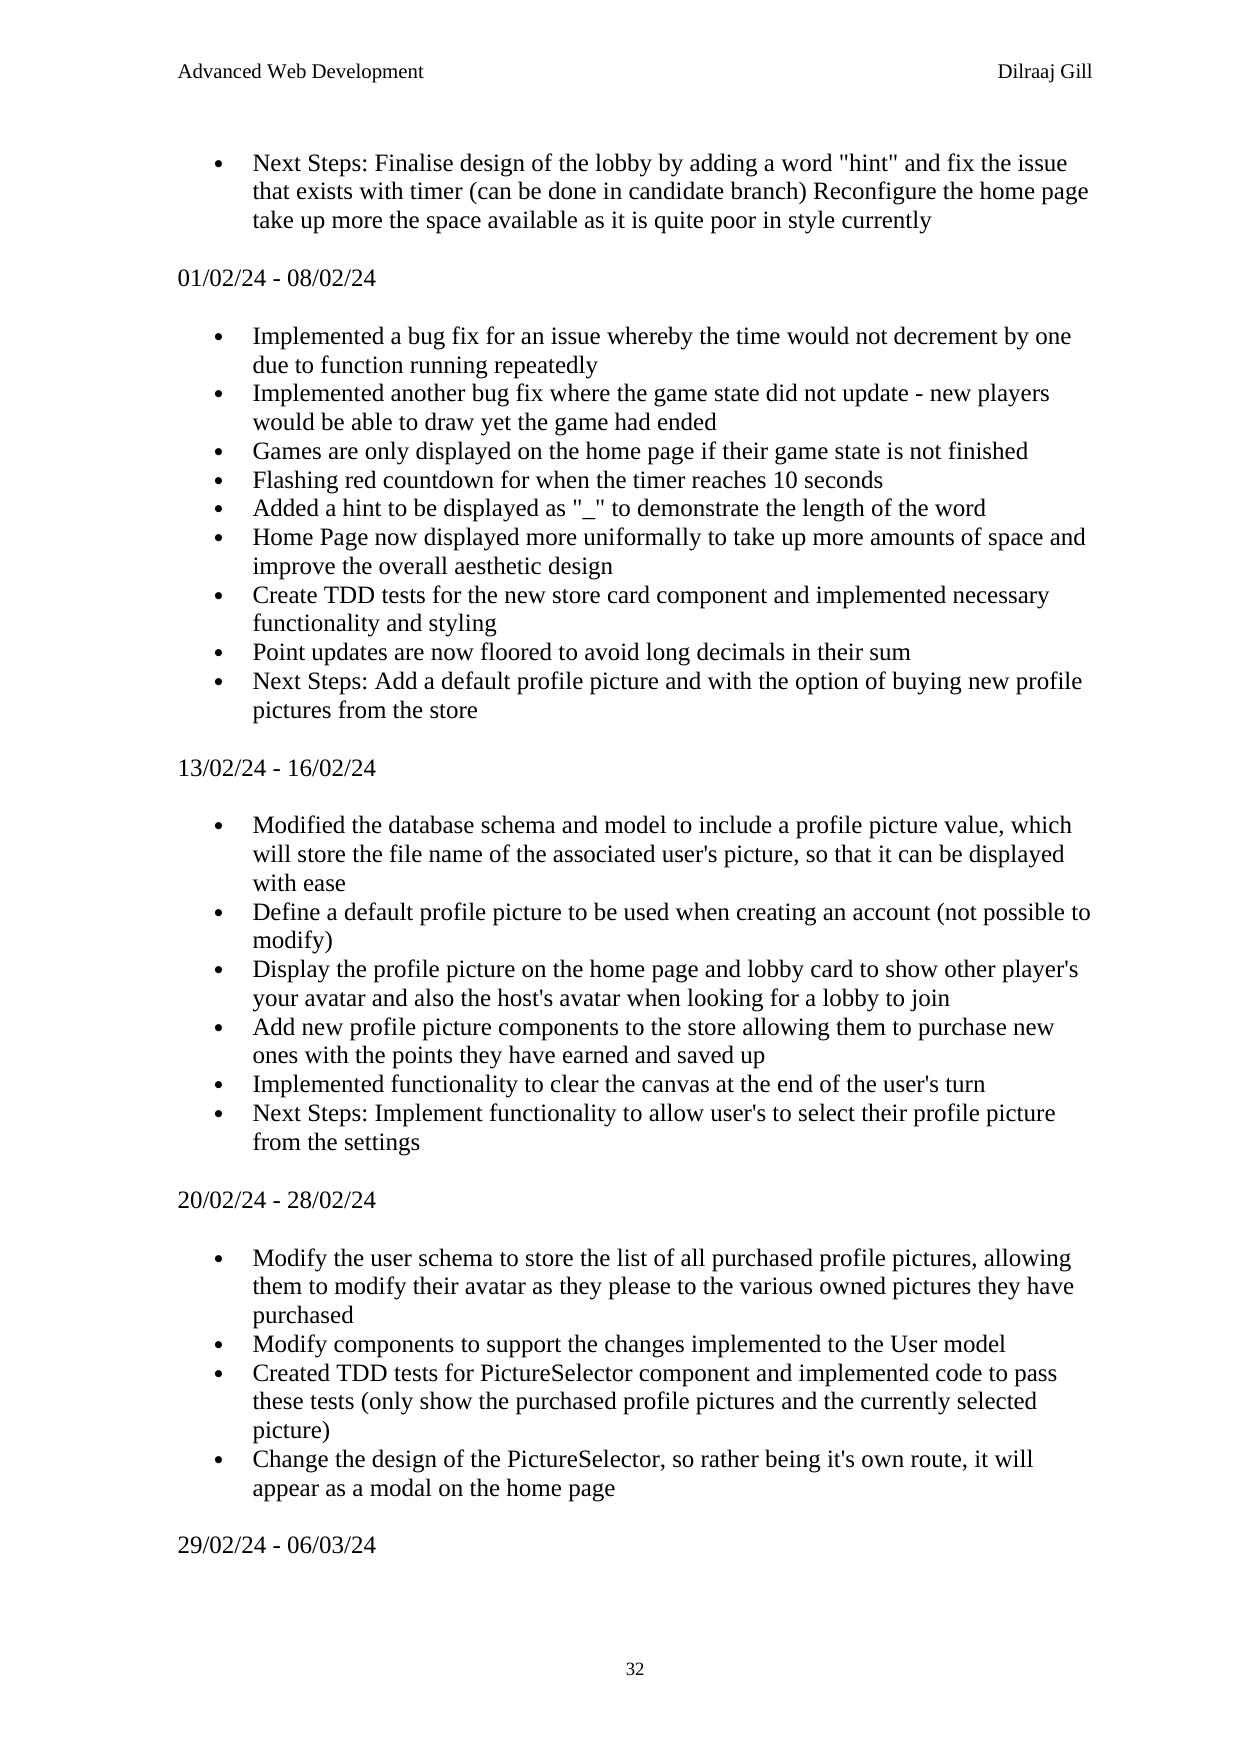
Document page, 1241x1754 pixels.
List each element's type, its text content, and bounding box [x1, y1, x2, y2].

list Display the profile picture on the home page and lobby card to show other player's your avatar and also the host's avatar when looking for a lobby to join [215, 954, 1092, 1012]
list Modify components to support the changes implemented to the User model [215, 1329, 1092, 1358]
list Home Page now displayed more uniformally to take up more amounts of space and improve the overall aesthetic design [215, 522, 1092, 580]
list Create TDD tests for the new store card component and implemented necessary functionality and styling [215, 580, 1092, 637]
list Flashing red countdown for when the timer reaches 10 seconds [215, 465, 1092, 493]
list Implemented functionality to clear the canvas at the end of the user's turn [215, 1069, 1092, 1098]
text 01/02/24 - 08/02/24 [177, 263, 1092, 292]
list Modified the database schema and model to include a profile picture value, which will store the file name of the associated user's picture, so that it can be displayed with ease [215, 811, 1092, 897]
text 13/02/24 - 16/02/24 [177, 753, 1092, 781]
list Created TDD tests for PictureSelector component and implemented code to pass these tests (only show the purchased profile pictures and the currently selected picture) [215, 1358, 1092, 1444]
list Define a default profile picture to be used when creating an account (not possible to modify) [215, 897, 1092, 954]
text 20/02/24 - 28/02/24 [177, 1185, 1092, 1213]
list Modify the user schema to store the list of all purchased profile pictures, allowing them to modify their avatar as they please to the various owned pictures they have purchased [215, 1243, 1092, 1329]
list Change the design of the PictureSelector, so rather being it's own route, it will appear as a modal on the home page [215, 1444, 1092, 1501]
list Next Steps: Add a default profile picture and with the option of buying new profile pictures from the store [215, 666, 1092, 723]
list Next Steps: Finalise design of the lobby by adding a word "hint" and fix the issue that exists with timer (can be done in candidate branch) Reconfigure the home page take up more the space available as it is quite poor in style currently [215, 148, 1092, 234]
list Games are only displayed on the home page if their game state is not finished [215, 436, 1092, 465]
list Add new profile picture components to the store allowing them to purchase new ones with the points they have earned and saved up [215, 1012, 1092, 1069]
list Point updates are now floored to avoid long decimals in their sum [215, 637, 1092, 666]
list Implemented a bug fix for an issue whereby the time would not decrement by one due to function running repeatedly [215, 321, 1092, 378]
list Next Steps: Implement functionality to allow user's to select their profile picture from the settings [215, 1098, 1092, 1156]
list Added a hint to be displayed as "_" to demonstrate the length of the word [215, 493, 1092, 522]
text 29/02/24 - 06/03/24 [177, 1531, 1092, 1559]
list Implemented another bug fix where the game state did not update - new players would be able to draw yet the game had ended [215, 378, 1092, 436]
